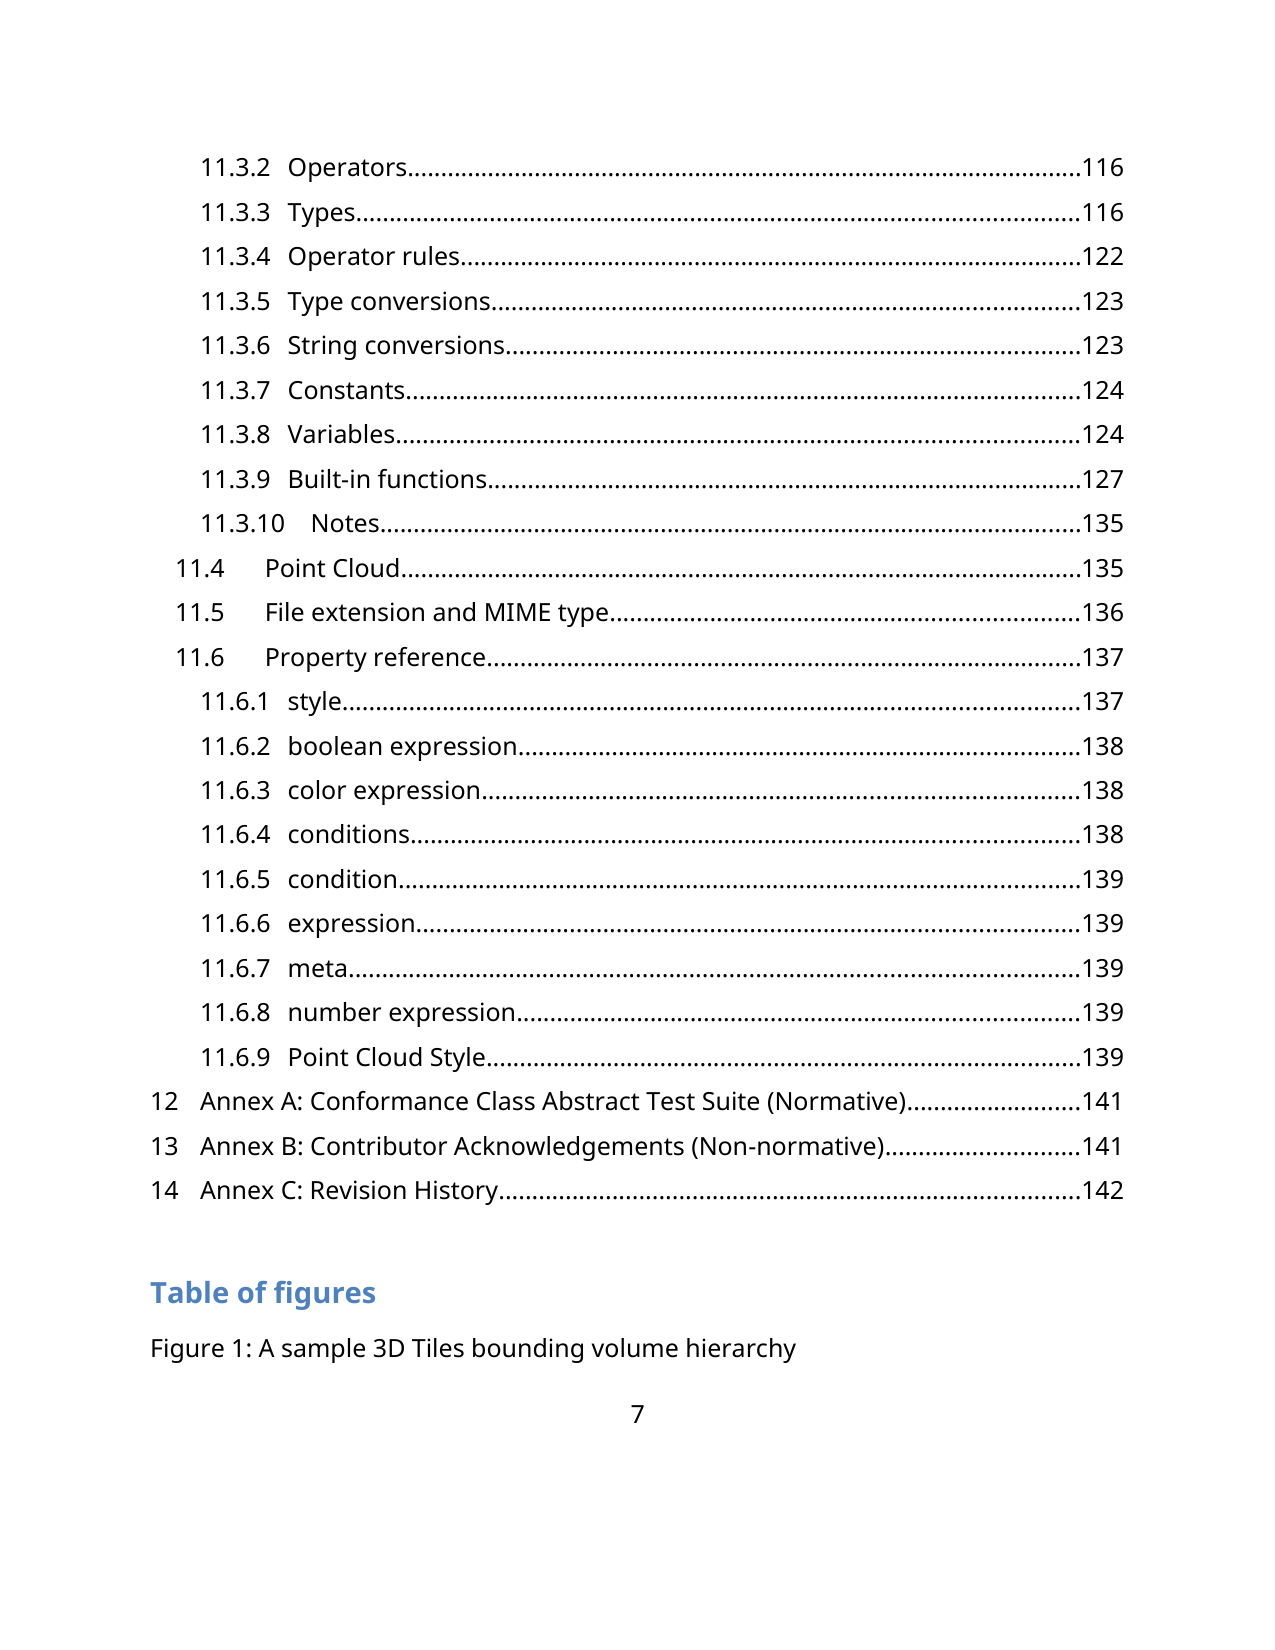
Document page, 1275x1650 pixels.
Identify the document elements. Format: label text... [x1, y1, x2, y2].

subtitle Table of figures [150, 1272, 1125, 1312]
text Figure 1: A sample 3D Tiles bounding volume hierarchy [150, 1331, 1125, 1364]
